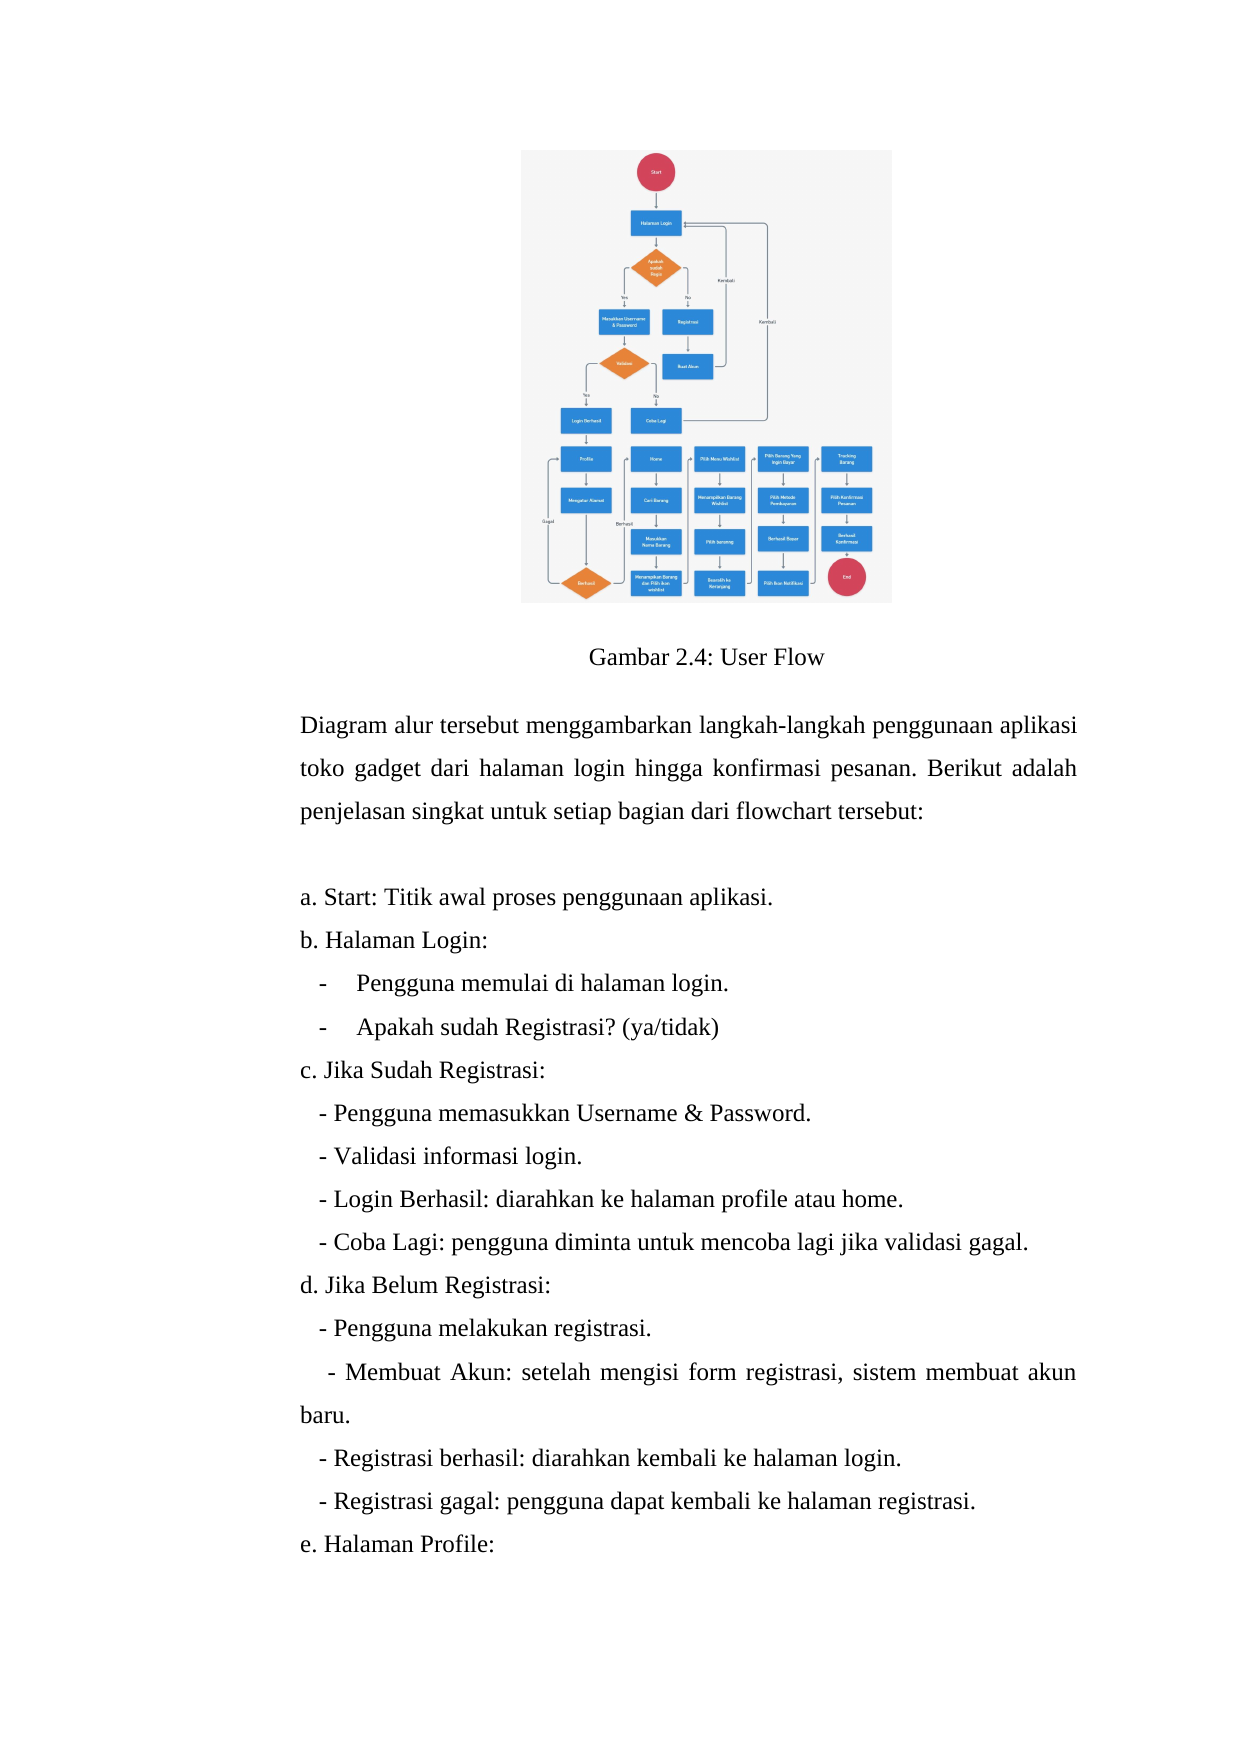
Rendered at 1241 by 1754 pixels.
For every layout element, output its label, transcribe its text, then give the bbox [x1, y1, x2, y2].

text - Membuat Akun: setelah mengisi form registrasi, sistem membuat akun baru. [300, 1357, 1078, 1428]
text c. Jika Sudah Registrasi: [300, 1055, 1078, 1083]
text - Registrasi gagal: pengguna dapat kembali ke halaman registrasi. [300, 1486, 1078, 1515]
text - Pengguna melakukan registrasi. [300, 1313, 1078, 1342]
picture [521, 150, 892, 603]
text Diagram alur tersebut menggambarkan langkah-langkah penggunaan aplikasi toko gadget dari halaman login hingga konfirmasi pesanan. Berikut adalah penjelasan singkat untuk setiap bagian dari flowchart tersebut: [300, 710, 1078, 825]
text Gambar 2.4: User Flow [298, 642, 1078, 670]
text - Coba Lagi: pengguna diminta untuk mencoba lagi jika validasi gagal. [300, 1227, 1078, 1256]
list Apakah sudah Registrasi? (ya/tidak) [319, 1012, 1078, 1040]
text e. Halaman Profile: [300, 1529, 1078, 1558]
list Pengguna memulai di halaman login. [319, 968, 1078, 997]
text - Pengguna memasukkan Username & Password. [300, 1098, 1078, 1127]
text - Validasi informasi login. [300, 1141, 1078, 1170]
text - Registrasi berhasil: diarahkan kembali ke halaman login. [300, 1443, 1078, 1472]
text - Login Berhasil: diarahkan ke halaman profile atau home. [300, 1184, 1078, 1213]
text d. Jika Belum Registrasi: [300, 1270, 1078, 1299]
text a. Start: Titik awal proses penggunaan aplikasi. [300, 882, 1078, 911]
text b. Halaman Login: [300, 925, 1078, 954]
